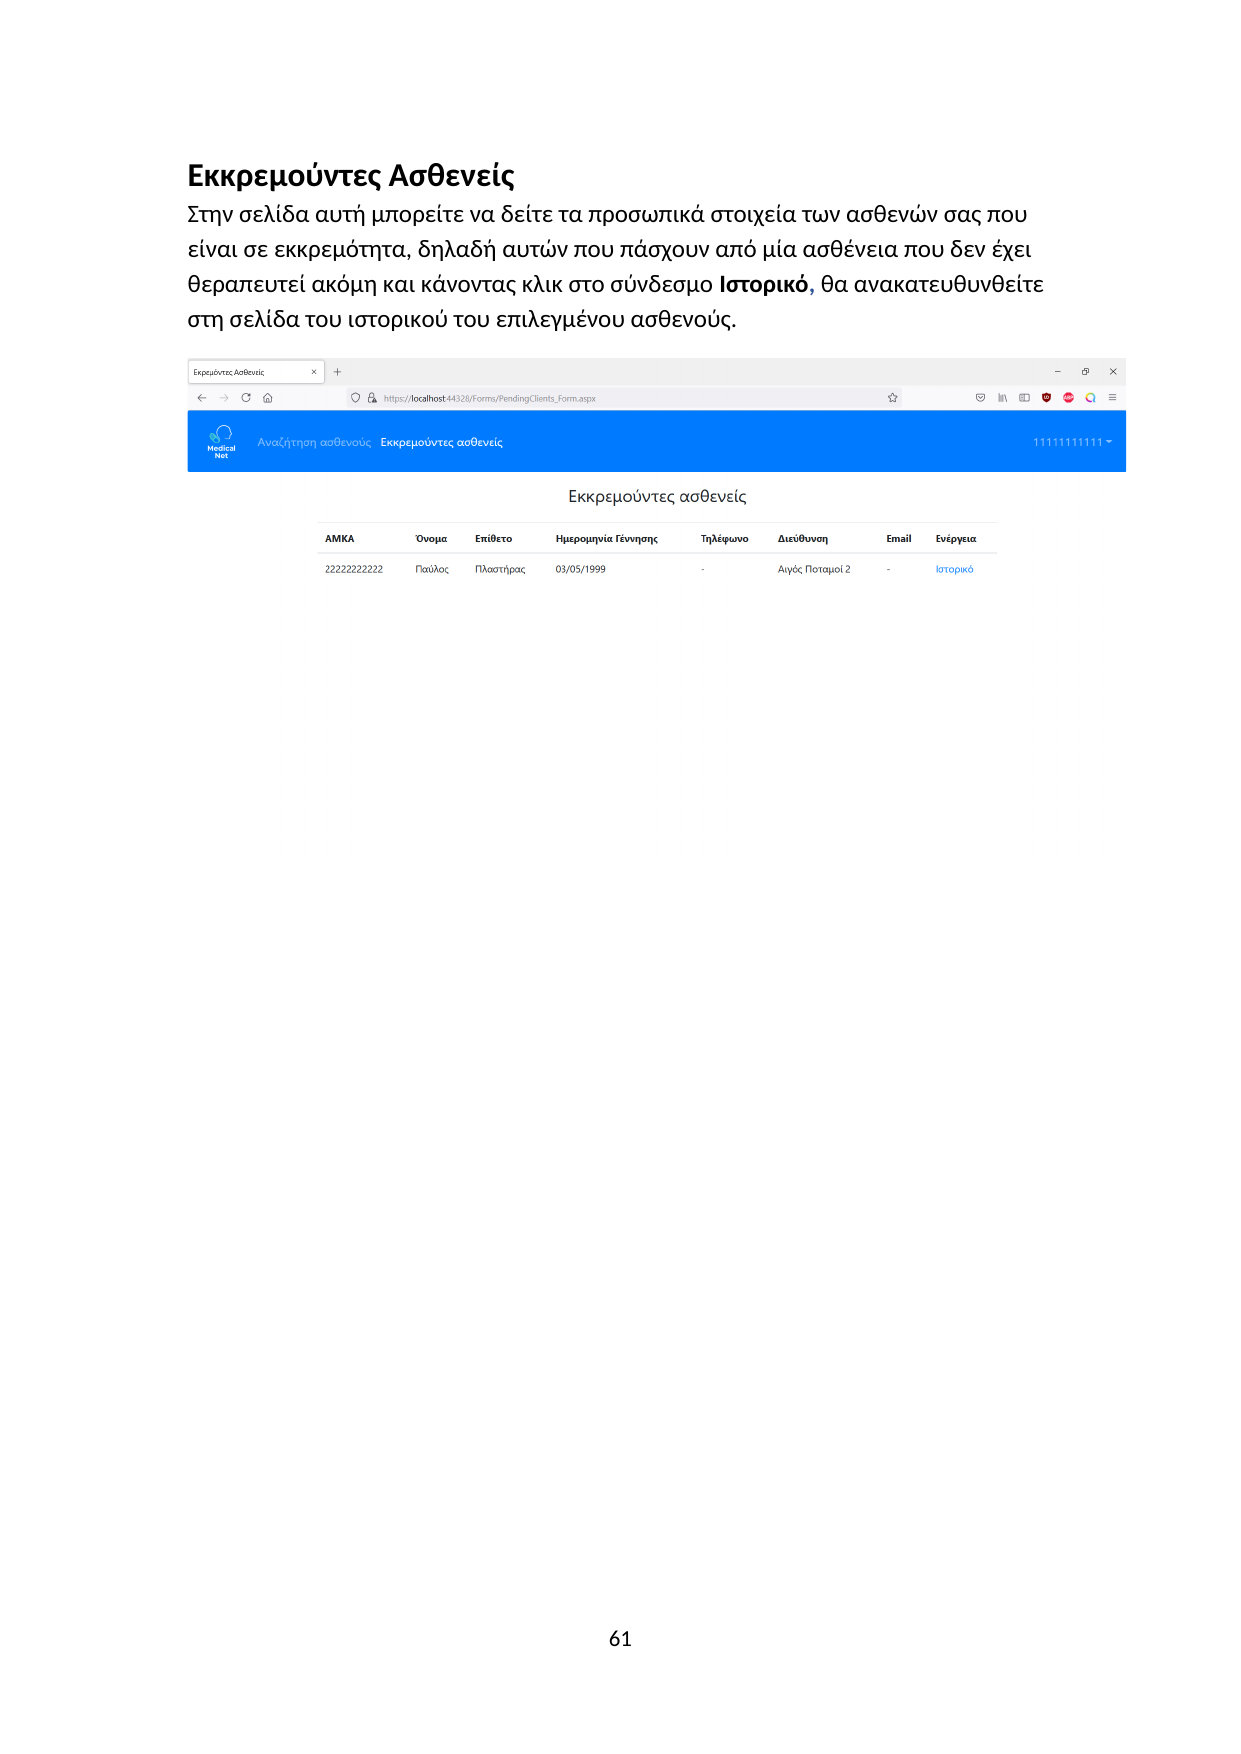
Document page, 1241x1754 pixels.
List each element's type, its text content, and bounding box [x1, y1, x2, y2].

subtitle Εκκρεμούντες Ασθενείς [187, 154, 1053, 195]
text Στην σελίδα αυτή μπορείτε να δείτε τα προσωπικά στοιχεία των ασθενών σας που είναι σε εκκρεμότητα, δηλαδή αυτών που πάσχουν από μία ασθένεια που δεν έχει θεραπευτεί ακόμη και κάνοντας κλικ στο σύνδεσμο Ιστορικό, θα ανακατευθυνθείτε στη σελίδα του ιστορικού του επιλεγμένου ασθενούς. [187, 198, 1053, 334]
picture [187, 358, 1127, 864]
